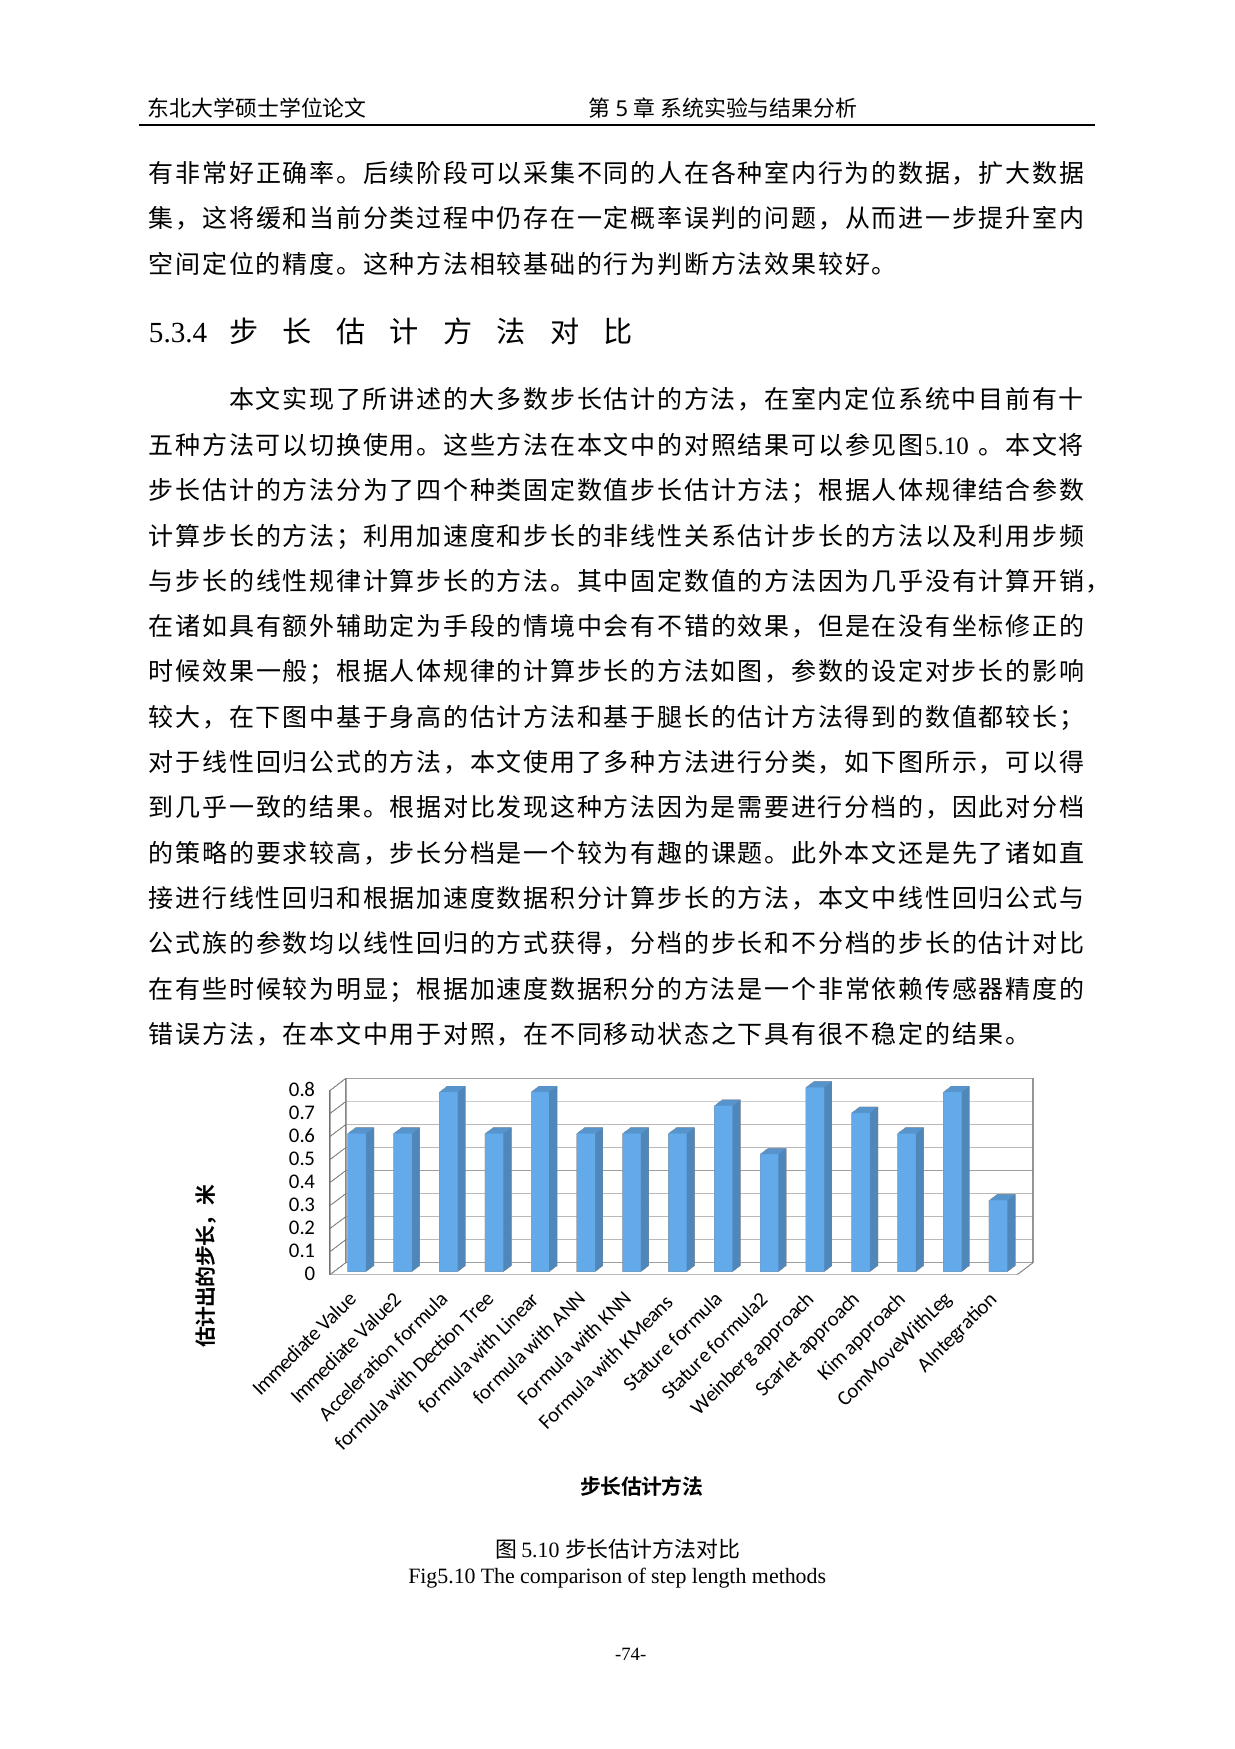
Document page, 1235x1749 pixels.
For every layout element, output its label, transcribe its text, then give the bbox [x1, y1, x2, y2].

subtitle 步长估计方法对比 [143, 308, 1086, 353]
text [149, 149, 1086, 285]
text 本文实现了所讲述的大多数步长估计的方法，在室内定位系统中目前有十五种方法可以切换使用。这些方法在本文中的对照结果可以参见图5.10。本文将步长估计的方法分为了四个种类固定数值步长估计方法；根据人体规律结合参数计算步长的方法；利用加速度和步长的非线性关系估计步长的方法以及利用步频与步长的线性规律计算步长的方法。其中固定数值的方法因为几乎没有计算开销，在诸如具有额外辅助定为手段的情境中会有不错的效果，但是在没有坐标修正的时候效果一般；根据人体规律的计算步长的方法如图，参数的设定对步长的影响较大，在下图中基于身高的估计方法和基于腿长的估计方法得到的数值都较长；对于线性回归公式的方法，本文使用了多种方法进行分类，如下图所示，可以得到几乎一致的结果。根据对比发现这种方法因为是需要进行分档的，因此对分档的策略的要求较高，步长分档是一个较为有趣的课题。此外本文还是先了诸如直接进行线性回归和根据加速度数据积分计算步长的方法，本文中线性回归公式与公式族的参数均以线性回归的方式获得，分档的步长和不分档的步长的估计对比在有些时候较为明显；根据加速度数据积分的方法是一个非常依赖传感器精度的错误方法，在本文中用于对照，在不同移动状态之下具有很不稳定的结果。 [149, 376, 1086, 1055]
text Fig5.10 The comparison of step length methods [149, 1563, 1086, 1588]
text 图5.10 步长估计方法对比 [149, 1055, 1086, 1563]
